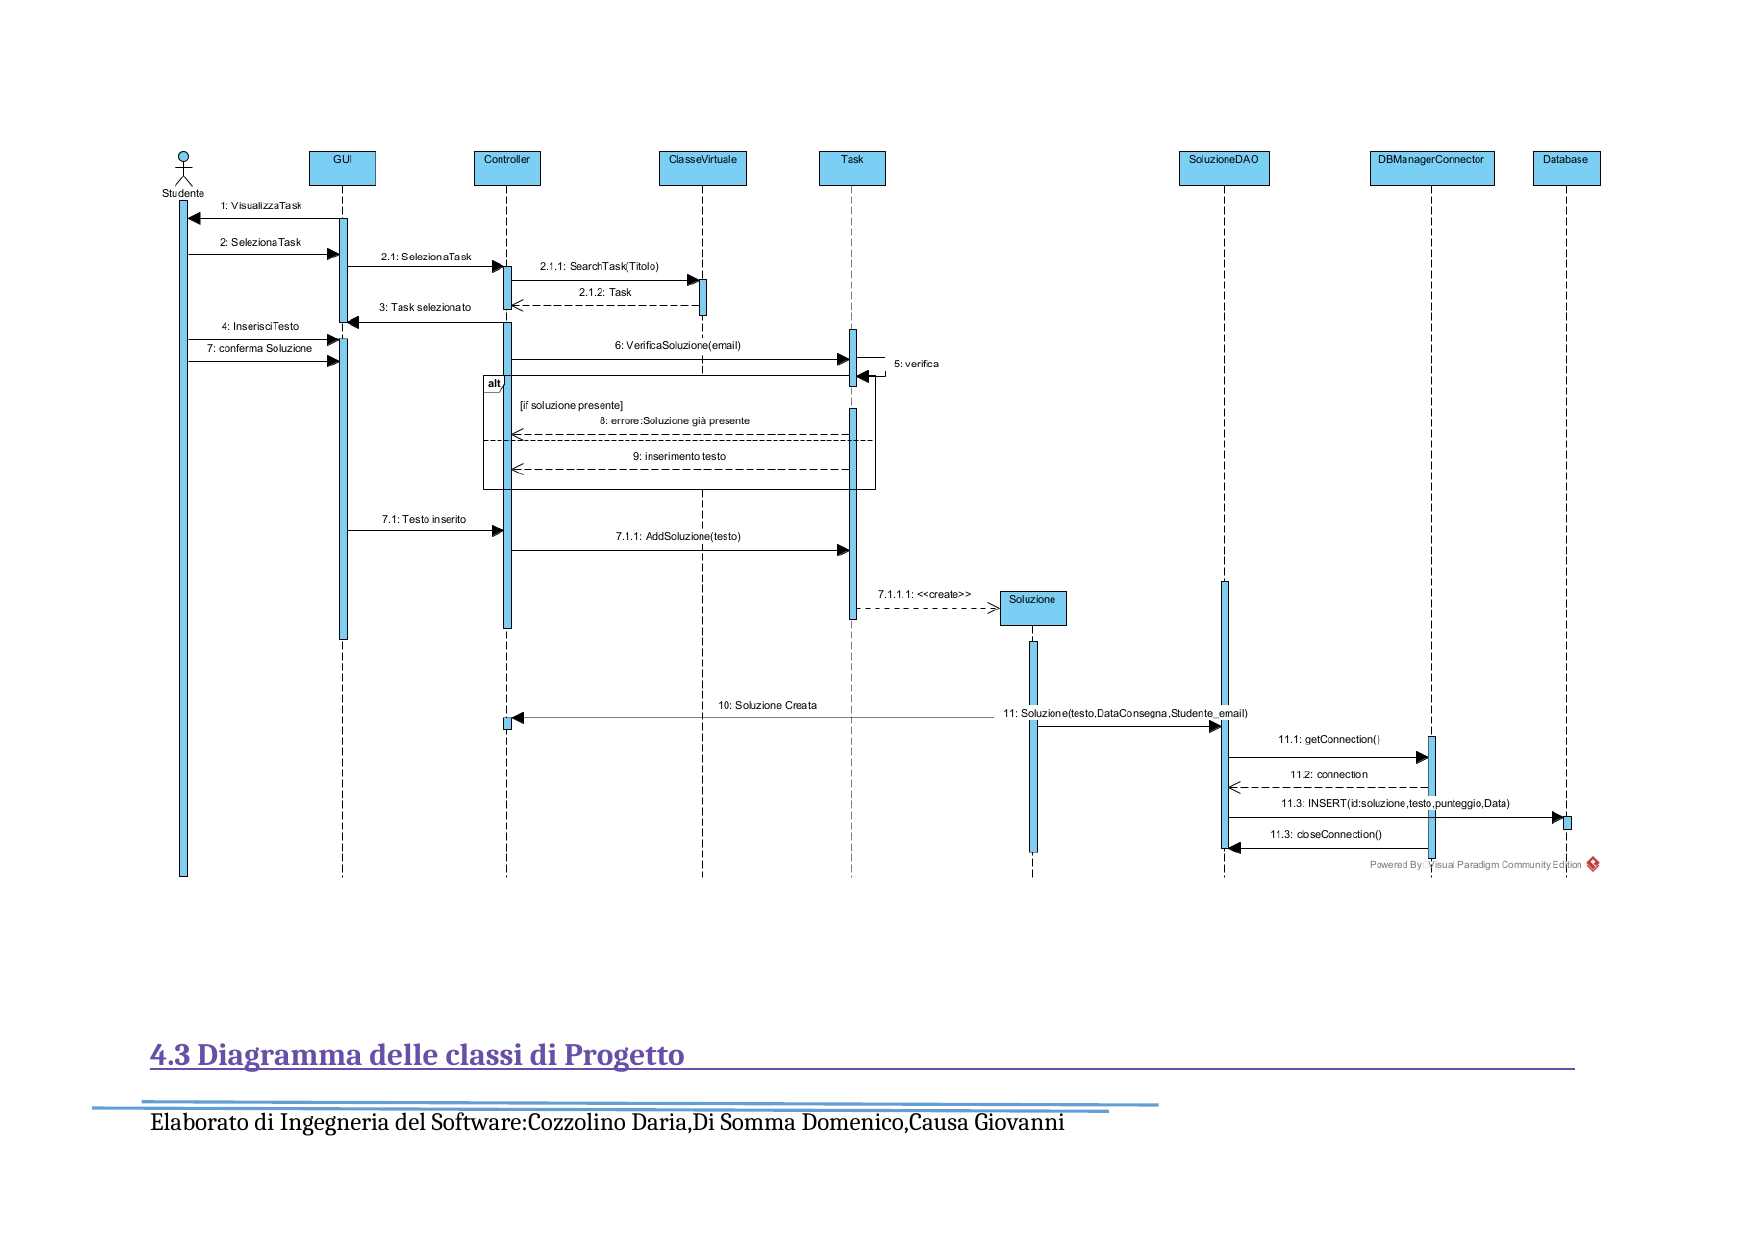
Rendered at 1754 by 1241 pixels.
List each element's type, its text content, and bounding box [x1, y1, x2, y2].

text 4.3 Diagramma delle classi di Progetto [150, 1037, 1604, 1073]
picture [150, 150, 1604, 880]
